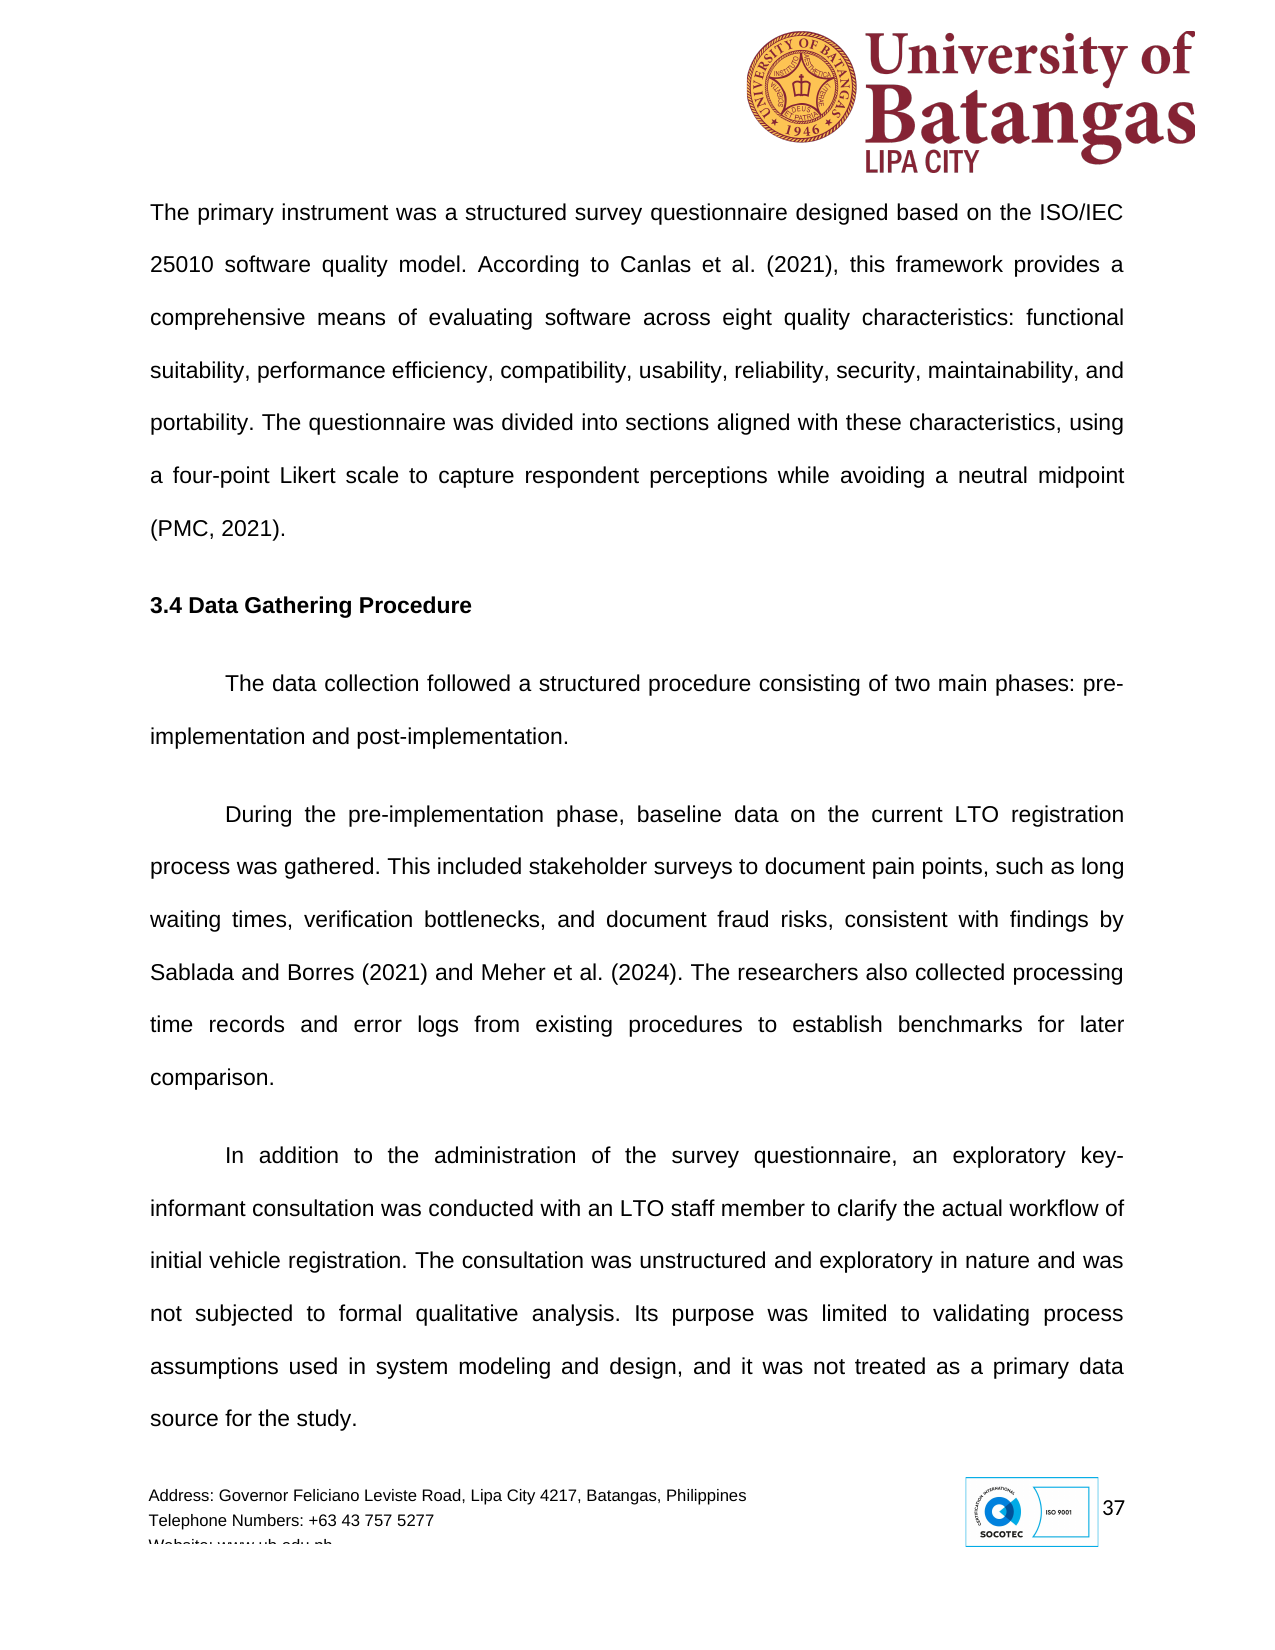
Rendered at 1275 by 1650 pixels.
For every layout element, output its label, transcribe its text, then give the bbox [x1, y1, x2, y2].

text 3.4 Data Gathering Procedure [150, 592, 1125, 619]
picture [965, 1479, 1099, 1545]
picture [746, 31, 1195, 173]
text The data collection followed a structured procedure consisting of two main phases: pre-implementation and post-implementation. [150, 670, 1125, 749]
text During the pre-implementation phase, baseline data on the current LTO registration process was gathered. This included stakeholder surveys to document pain points, such as long waiting times, verification bottlenecks, and document fraud risks, consistent with findings by Sablada and Borres (2021) and Meher et al. (2024). The researchers also collected processing time records and error logs from existing procedures to establish benchmarks for later comparison. [150, 801, 1125, 1091]
text In addition to the administration of the survey questionnaire, an exploratory key-informant consultation was conducted with an LTO staff member to clarify the actual workflow of initial vehicle registration. The consultation was unstructured and exploratory in nature and was not subjected to formal qualitative analysis. Its purpose was limited to validating process assumptions used in system modeling and design, and it was not treated as a primary data source for the study. [150, 1142, 1125, 1432]
